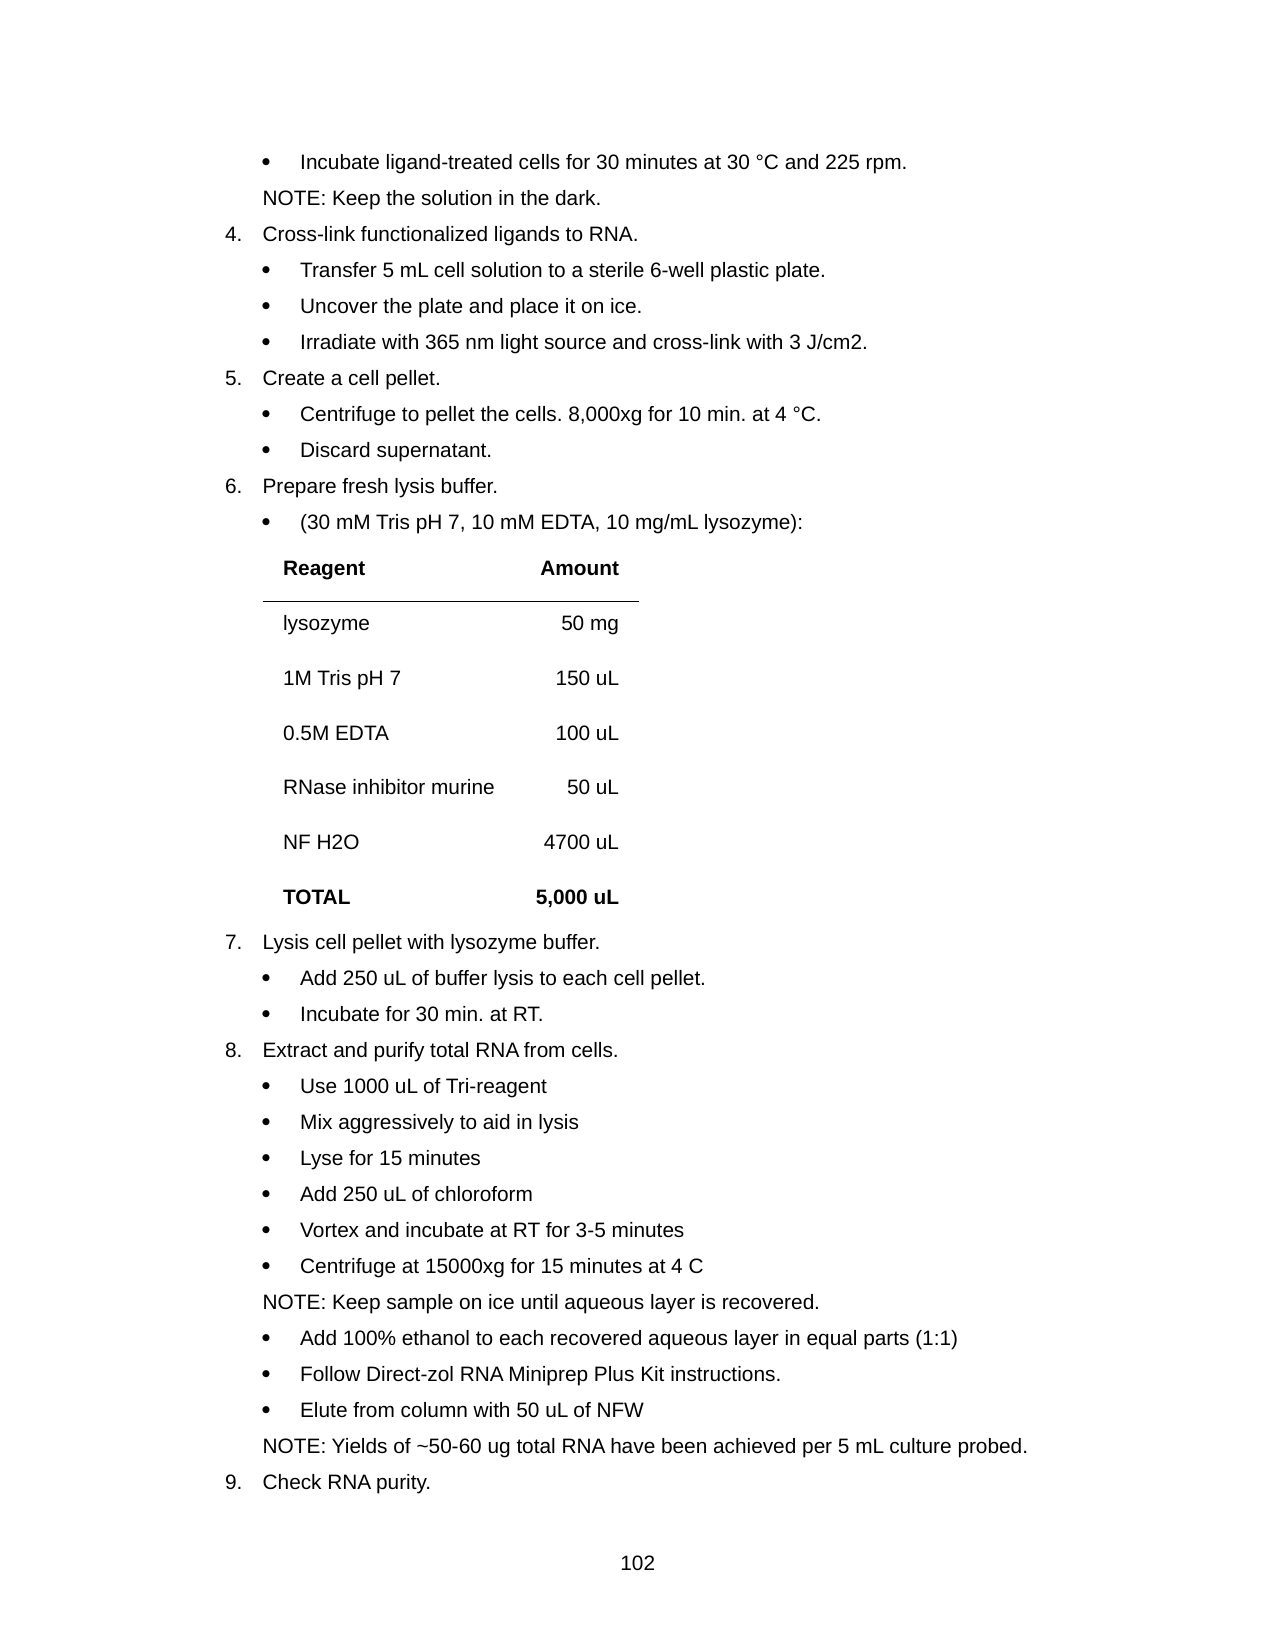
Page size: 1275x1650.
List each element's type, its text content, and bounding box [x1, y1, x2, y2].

list Incubate ligand-treated cells for 30 minutes at 30 °C and 225 rpm. [262, 150, 1125, 174]
list (30 mM Tris pH 7, 10 mM EDTA, 10 mg/mL lysozyme): [262, 510, 1125, 534]
list Extract and purify total RNA from cells. [225, 1038, 1125, 1062]
table_cell 4700 uL [515, 821, 639, 875]
list Vortex and incubate at RT for 3-5 minutes [262, 1218, 1125, 1242]
list Add 100% ethanol to each recovered aqueous layer in equal parts (1:1) [262, 1326, 1125, 1350]
list Centrifuge to pellet the cells. 8,000xg for 10 min. at 4 °C. [262, 402, 1125, 426]
list Mix aggressively to aid in lysis [262, 1110, 1125, 1134]
list Check RNA purity. [225, 1470, 1125, 1494]
table_cell 50 uL [515, 766, 639, 821]
table_cell 1M Tris pH 7 [263, 656, 515, 711]
text NOTE: Yields of ~50-60 ug total RNA have been achieved per 5 mL culture probed. [262, 1434, 1125, 1458]
list Prepare fresh lysis buffer. [225, 474, 1125, 498]
list Centrifuge at 15000xg for 15 minutes at 4 C [262, 1254, 1125, 1278]
list Cross-link functionalized ligands to RNA. [225, 222, 1125, 246]
table_header Amount [515, 546, 639, 601]
list Use 1000 uL of Tri-reagent [262, 1074, 1125, 1098]
list Add 250 uL of chloroform [262, 1182, 1125, 1206]
list Transfer 5 mL cell solution to a sterile 6-well plastic plate. [262, 258, 1125, 282]
list Uncover the plate and place it on ice. [262, 294, 1125, 318]
list Irradiate with 365 nm light source and cross-link with 3 J/cm2. [262, 330, 1125, 354]
table_cell lysozyme [263, 602, 515, 656]
list Lyse for 15 minutes [262, 1146, 1125, 1170]
text NOTE: Keep the solution in the dark. [187, 186, 1125, 210]
table_cell TOTAL [263, 875, 515, 930]
table_cell RNase inhibitor murine [263, 766, 515, 821]
table_cell 0.5M EDTA [263, 711, 515, 766]
table_cell 5,000 uL [515, 875, 639, 930]
table_header Reagent [263, 546, 515, 601]
table_cell NF H2O [263, 821, 515, 875]
list Elute from column with 50 uL of NFW [262, 1398, 1125, 1422]
list Incubate for 30 min. at RT. [262, 1002, 1125, 1026]
list Add 250 uL of buffer lysis to each cell pellet. [262, 966, 1125, 990]
table_cell 150 uL [515, 656, 639, 711]
table_cell 100 uL [515, 711, 639, 766]
list Lysis cell pellet with lysozyme buffer. [225, 930, 1125, 954]
list Create a cell pellet. [225, 366, 1125, 390]
text NOTE: Keep sample on ice until aqueous layer is recovered. [262, 1290, 1125, 1314]
list Discard supernatant. [262, 438, 1125, 462]
table_cell 50 mg [515, 602, 639, 656]
list Follow Direct-zol RNA Miniprep Plus Kit instructions. [262, 1362, 1125, 1386]
